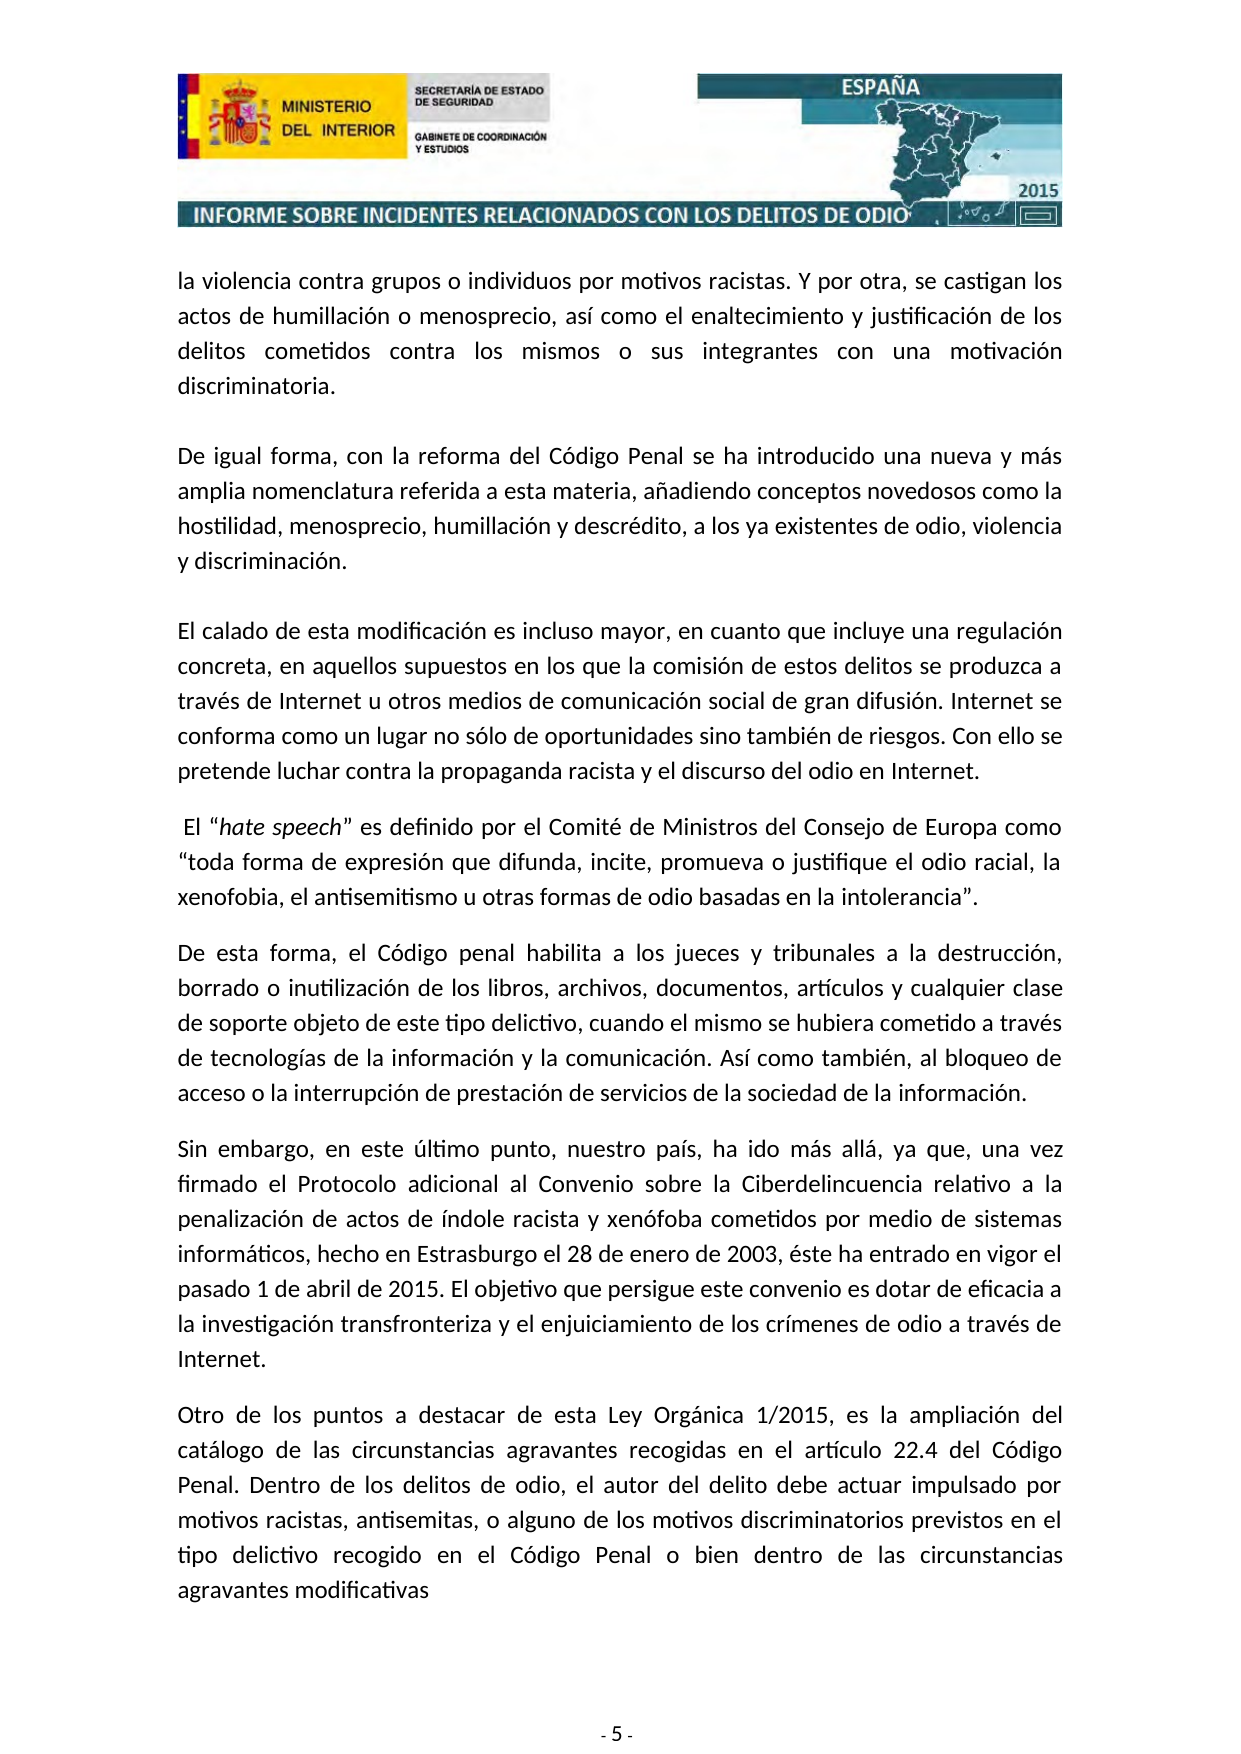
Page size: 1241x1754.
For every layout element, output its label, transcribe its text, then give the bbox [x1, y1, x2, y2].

text Otro de los puntos a destacar de esta Ley Orgánica 1/2015, es la ampliación del catálogo de las circunstancias agravantes recogidas en el artículo 22.4 del Código Penal. Dentro de los delitos de odio, el autor del delito debe actuar impulsado por motivos racistas, antisemitas, o alguno de los motivos discriminatorios previstos en el tipo delictivo recogido en el Código Penal o bien dentro de las circunstancias agravantes modificativas [177, 1399, 1064, 1604]
text El “hate speech” es definido por el Comité de Ministros del Consejo de Europa como “toda forma de expresión que difunda, incite, promueva o justifique el odio racial, la xenofobia, el antisemitismo u otras formas de odio basadas en la intolerancia”. [177, 811, 1063, 912]
text la violencia contra grupos o individuos por motivos racistas. Y por otra, se castigan los actos de humillación o menosprecio, así como el enaltecimiento y justificación de los delitos cometidos contra los mismos o sus integrantes con una motivación discriminatoria. [177, 265, 1064, 401]
text De igual forma, con la reforma del Código Penal se ha introducido una nueva y más amplia nomenclatura referida a esta materia, añadiendo conceptos novedosos como la hostilidad, menosprecio, humillación y descrédito, a los ya existentes de odio, violencia y discriminación. [177, 440, 1064, 576]
text El calado de esta modificación es incluso mayor, en cuanto que incluye una regulación concreta, en aquellos supuestos en los que la comisión de estos delitos se produzca a través de Internet u otros medios de comunicación social de gran difusión. Internet se conforma como un lugar no sólo de oportunidades sino también de riesgos. Con ello se pretende luchar contra la propaganda racista y el discurso del odio en Internet. [177, 615, 1064, 786]
text De esta forma, el Código penal habilita a los jueces y tribunales a la destrucción, borrado o inutilización de los libros, archivos, documentos, artículos y cualquier clase de soporte objeto de este tipo delictivo, cuando el mismo se hubiera cometido a través de tecnologías de la información y la comunicación. Así como también, al bloqueo de acceso o la interrupción de prestación de servicios de la sociedad de la información. [177, 937, 1063, 1108]
text Sin embargo, en este último punto, nuestro país, ha ido más allá, ya que, una vez firmado el Protocolo adicional al Convenio sobre la Ciberdelincuencia relativo a la penalización de actos de índole racista y xenófoba cometidos por medio de sistemas informáticos, hecho en Estrasburgo el 28 de enero de 2003, éste ha entrado en vigor el pasado 1 de abril de 2015. El objetivo que persigue este convenio es dotar de eficacia a la investigación transfronteriza y el enjuiciamiento de los crímenes de odio a través de Internet. [177, 1133, 1064, 1373]
picture [177, 73, 1063, 228]
